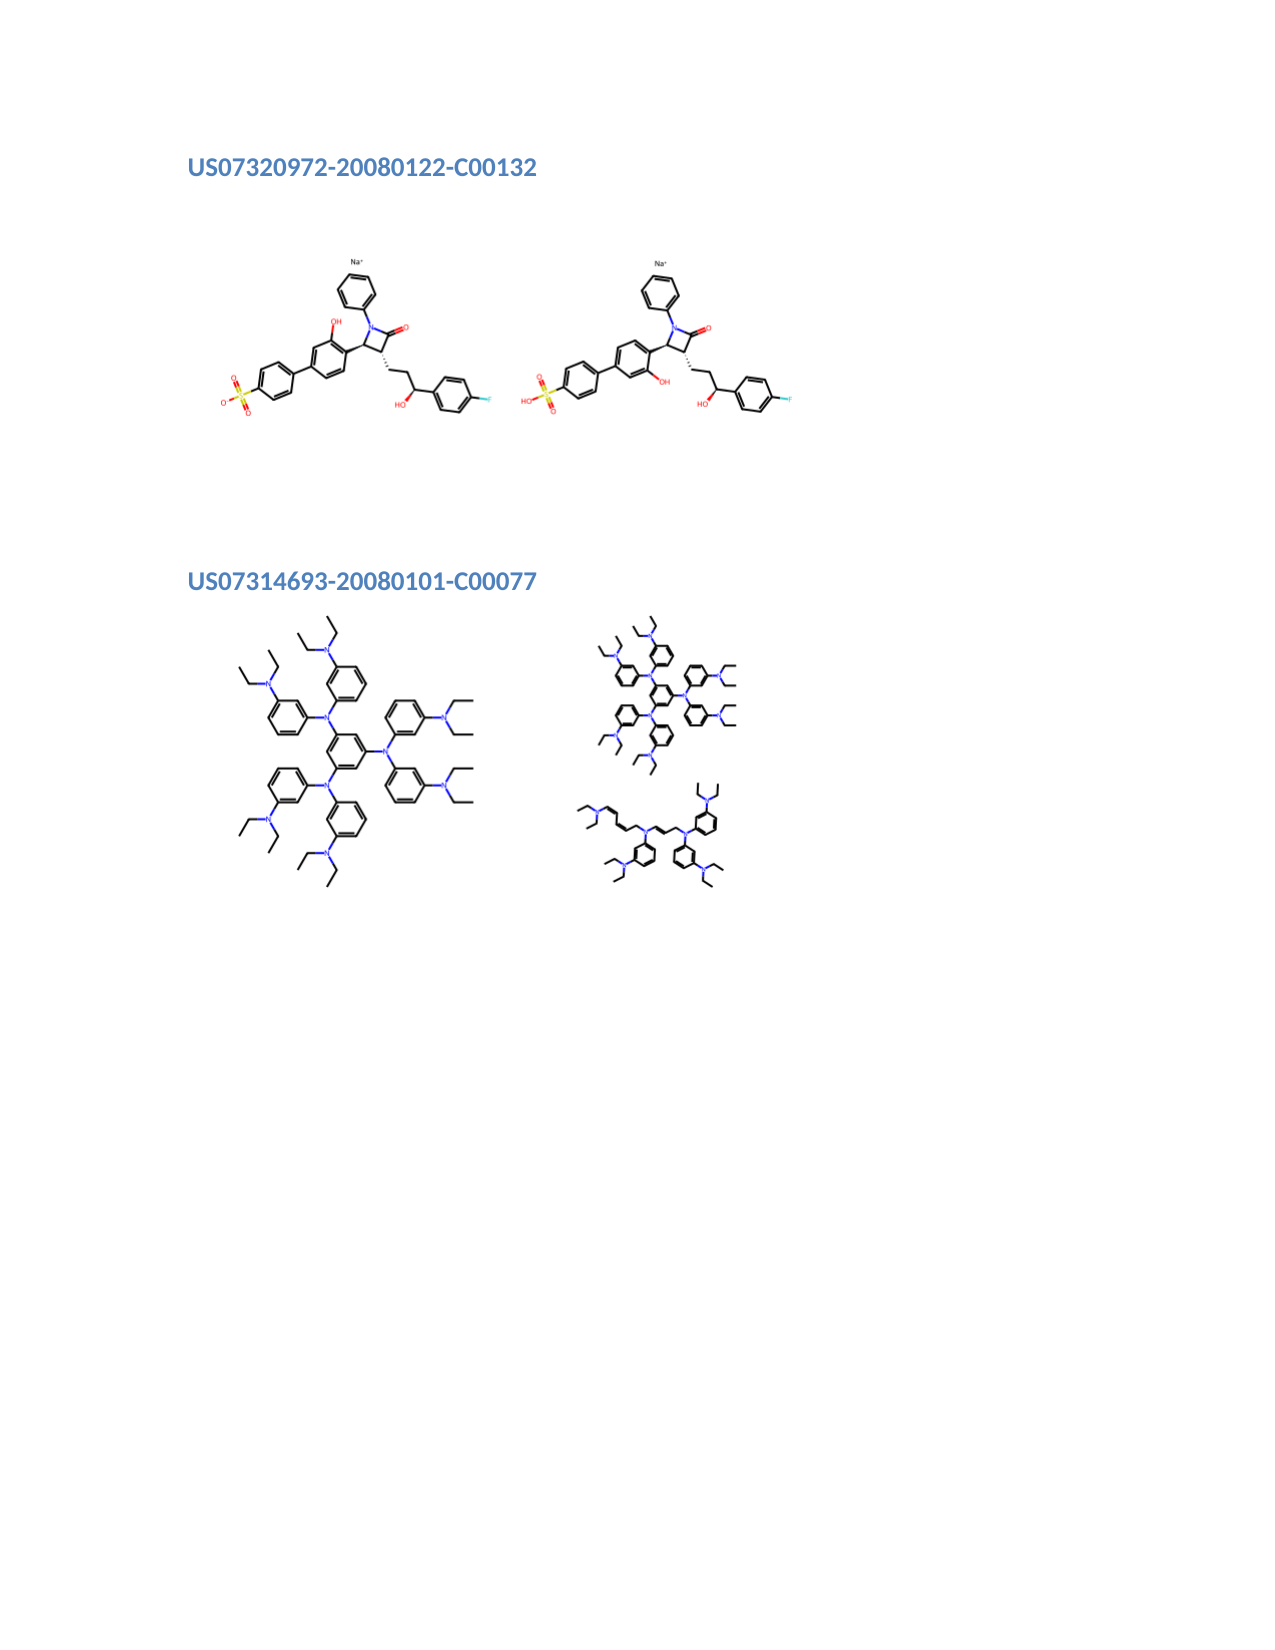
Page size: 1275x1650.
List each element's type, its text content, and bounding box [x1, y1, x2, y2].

picture [206, 187, 807, 488]
subtitle US07314693-20080101-C00077 [187, 564, 1087, 597]
picture [206, 601, 807, 902]
subtitle US07320972-20080122-C00132 [187, 150, 1087, 183]
